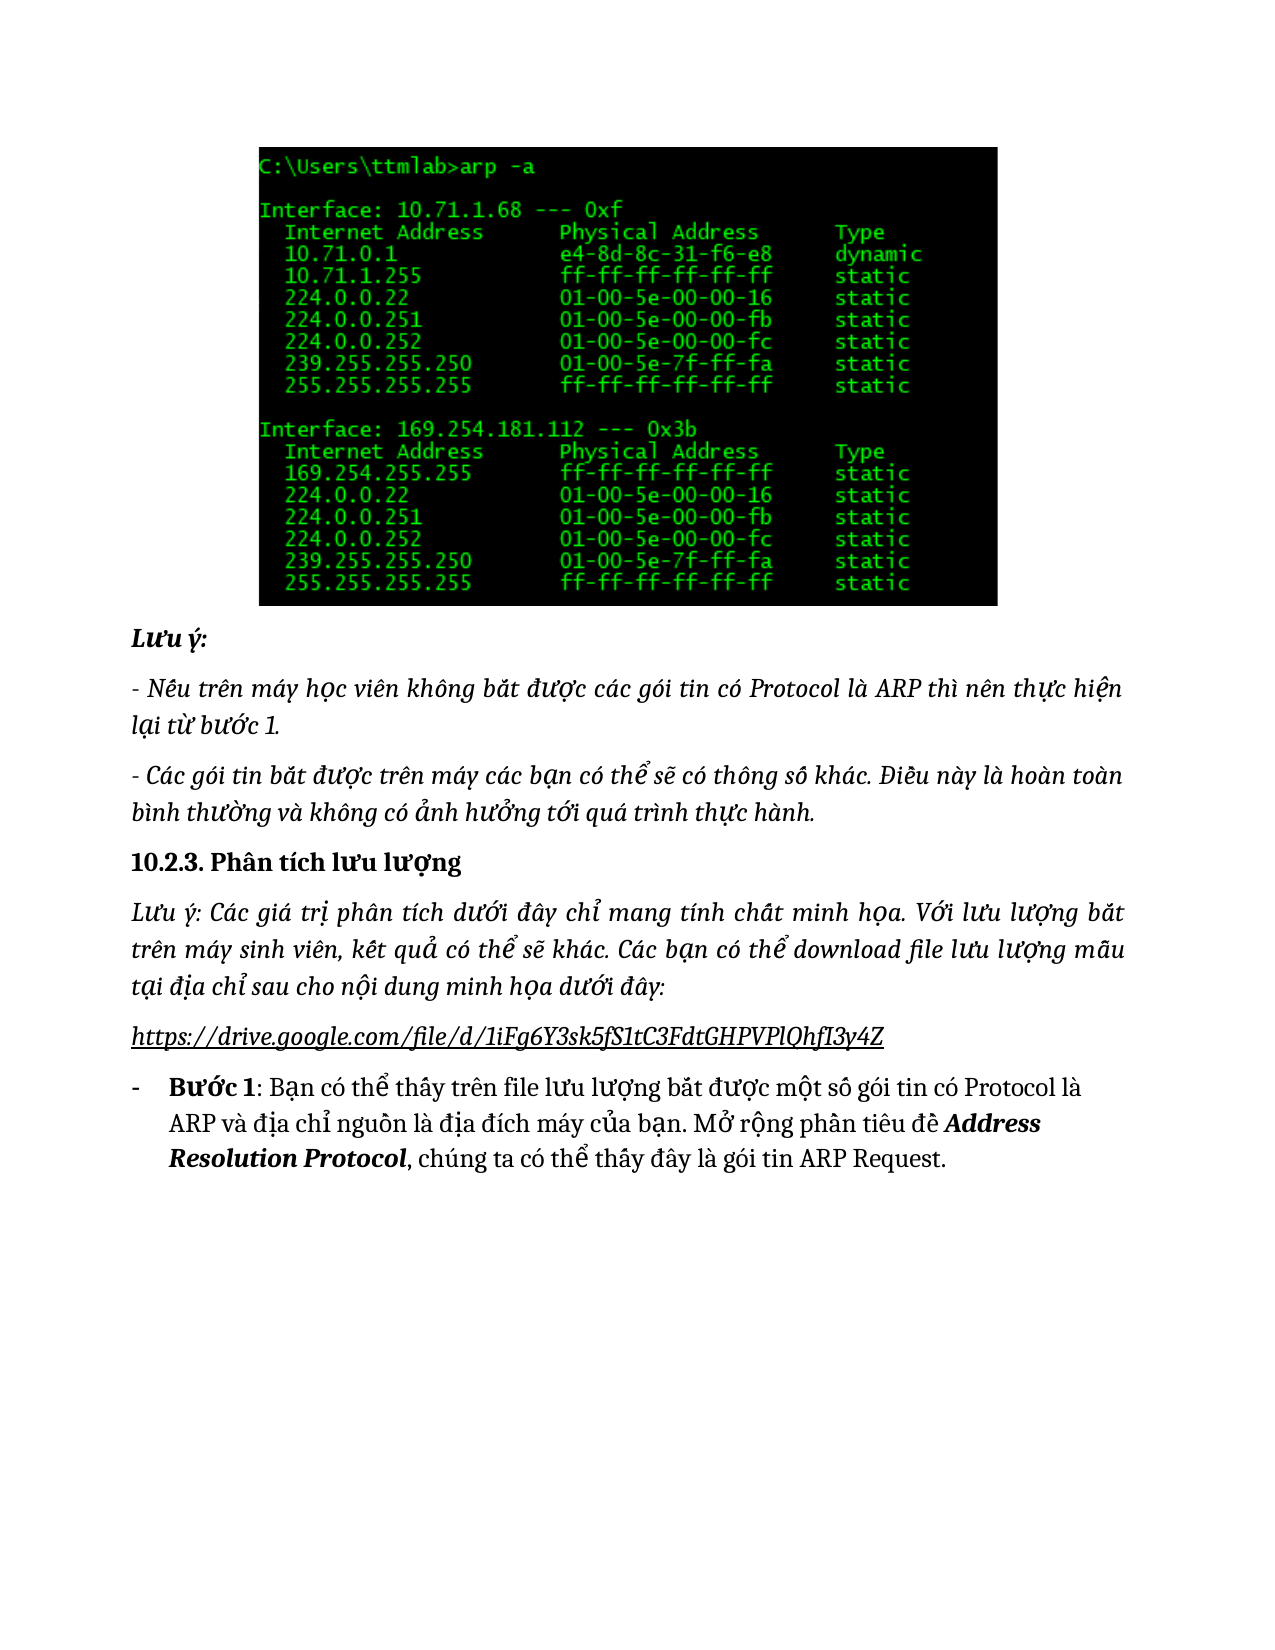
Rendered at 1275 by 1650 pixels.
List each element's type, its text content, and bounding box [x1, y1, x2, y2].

text Lưu ý: Các giá trị phân tích dưới đây chỉ mang tính chất minh họa. Với lưu lượng bắt trên máy sinh viên, kết quả có thể sẽ khác. Các bạn có thể download file lưu lượng mẫu tại địa chỉ sau cho nội dung minh họa dưới đây: [131, 897, 1125, 1002]
text 10.2.3. Phân tích lưu lượng [131, 847, 1125, 878]
text - Các gói tin bắt được trên máy các bạn có thể sẽ có thông số khác. Điều này là hoàn toàn bình thường và không có ảnh hưởng tới quá trình thực hành. [131, 760, 1125, 828]
list Bước 1: Bạn có thể thấy trên file lưu lượng bắt được một số gói tin có Protocol là ARP và địa chỉ nguồn là địa đích máy của bạn. Mở rộng phần tiêu đề Address Resolution Protocol, chúng ta có thể thấy đây là gói tin ARP Request. [131, 1071, 1125, 1174]
text https://drive.google.com/file/d/1iFg6Y3sk5fS1tC3FdtGHPVPlQhfI3y4Z [131, 1021, 1125, 1052]
text - Nếu trên máy học viên không bắt được các gói tin có Protocol là ARP thì nên thực hiện lại từ bước 1. [131, 673, 1125, 741]
picture [258, 147, 998, 606]
text Lưu ý: [131, 623, 1125, 654]
